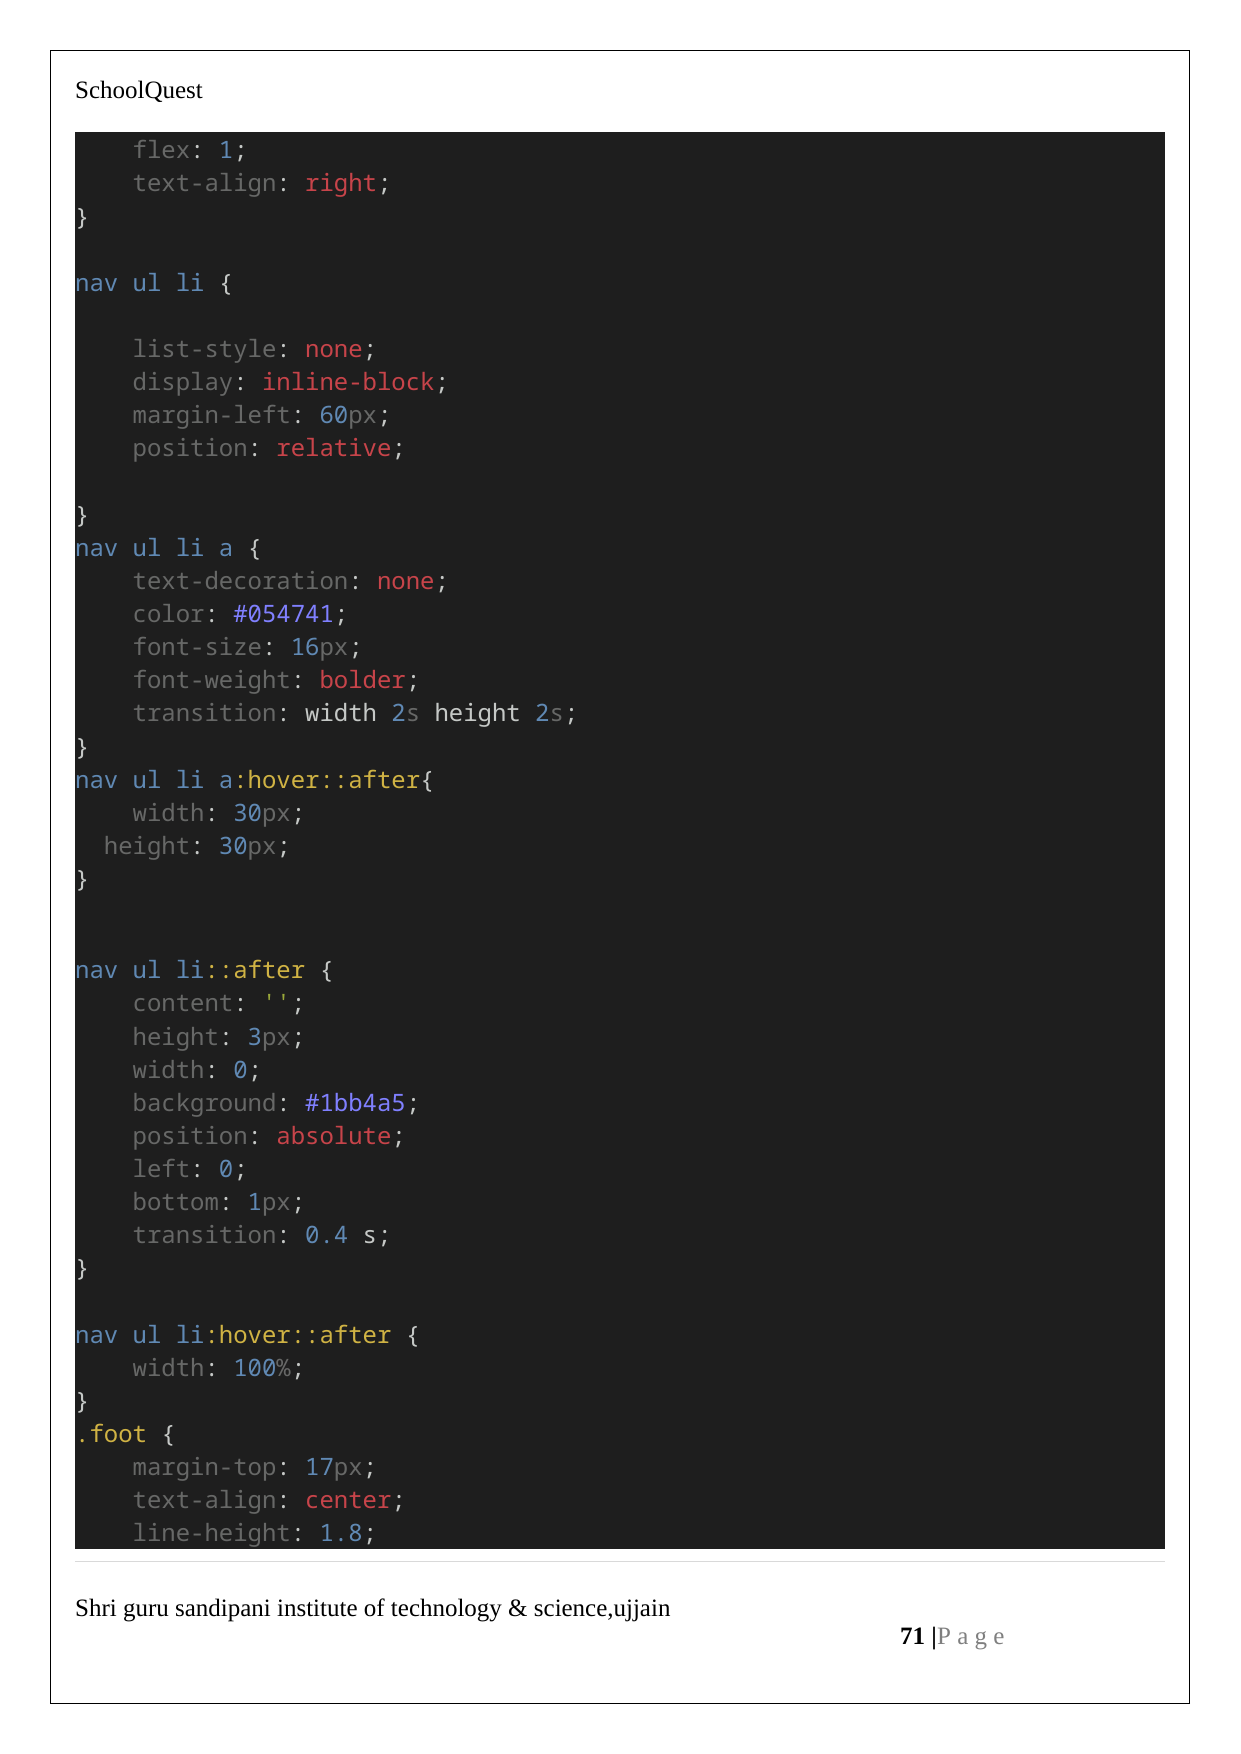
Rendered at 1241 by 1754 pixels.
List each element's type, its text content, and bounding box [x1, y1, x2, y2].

text text-align: center; [75, 1482, 1165, 1516]
text height: 3px; [75, 1019, 1165, 1052]
text width: 100%; [75, 1350, 1165, 1383]
text } [75, 729, 1165, 762]
text width: 0; [75, 1052, 1165, 1085]
text width: 30px; [75, 795, 1165, 828]
text nav ul li a { [75, 530, 1165, 563]
text color: #054741; [75, 596, 1165, 629]
text } [75, 497, 1165, 530]
text bottom: 1px; [75, 1184, 1165, 1217]
text position: relative; [75, 431, 1165, 464]
text } [75, 199, 1165, 232]
text height: 30px; [75, 828, 1165, 861]
text transition: width 2s height 2s; [75, 696, 1165, 729]
text margin-top: 17px; [75, 1449, 1165, 1482]
text .foot { [75, 1416, 1165, 1449]
text background: #1bb4a5; [75, 1085, 1165, 1118]
text position: absolute; [75, 1118, 1165, 1151]
text list-style: none; [75, 331, 1165, 364]
text left: 0; [75, 1151, 1165, 1184]
text text-align: right; [75, 166, 1165, 199]
text font-size: 16px; [75, 629, 1165, 662]
text } [75, 861, 1165, 894]
text content: ''; [75, 986, 1165, 1019]
text } [75, 1251, 1165, 1284]
text nav ul li:hover::after { [75, 1317, 1165, 1350]
text font-weight: bolder; [75, 662, 1165, 696]
text flex: 1; [75, 132, 1165, 166]
text nav ul li::after { [75, 952, 1165, 986]
text nav ul li a:hover::after{ [75, 762, 1165, 795]
text display: inline-block; [75, 364, 1165, 397]
text transition: 0.4 s; [75, 1217, 1165, 1251]
text nav ul li { [75, 265, 1165, 298]
text line-height: 1.8; [75, 1516, 1165, 1549]
text text-decoration: none; [75, 563, 1165, 596]
text } [75, 1383, 1165, 1416]
text margin-left: 60px; [75, 397, 1165, 431]
